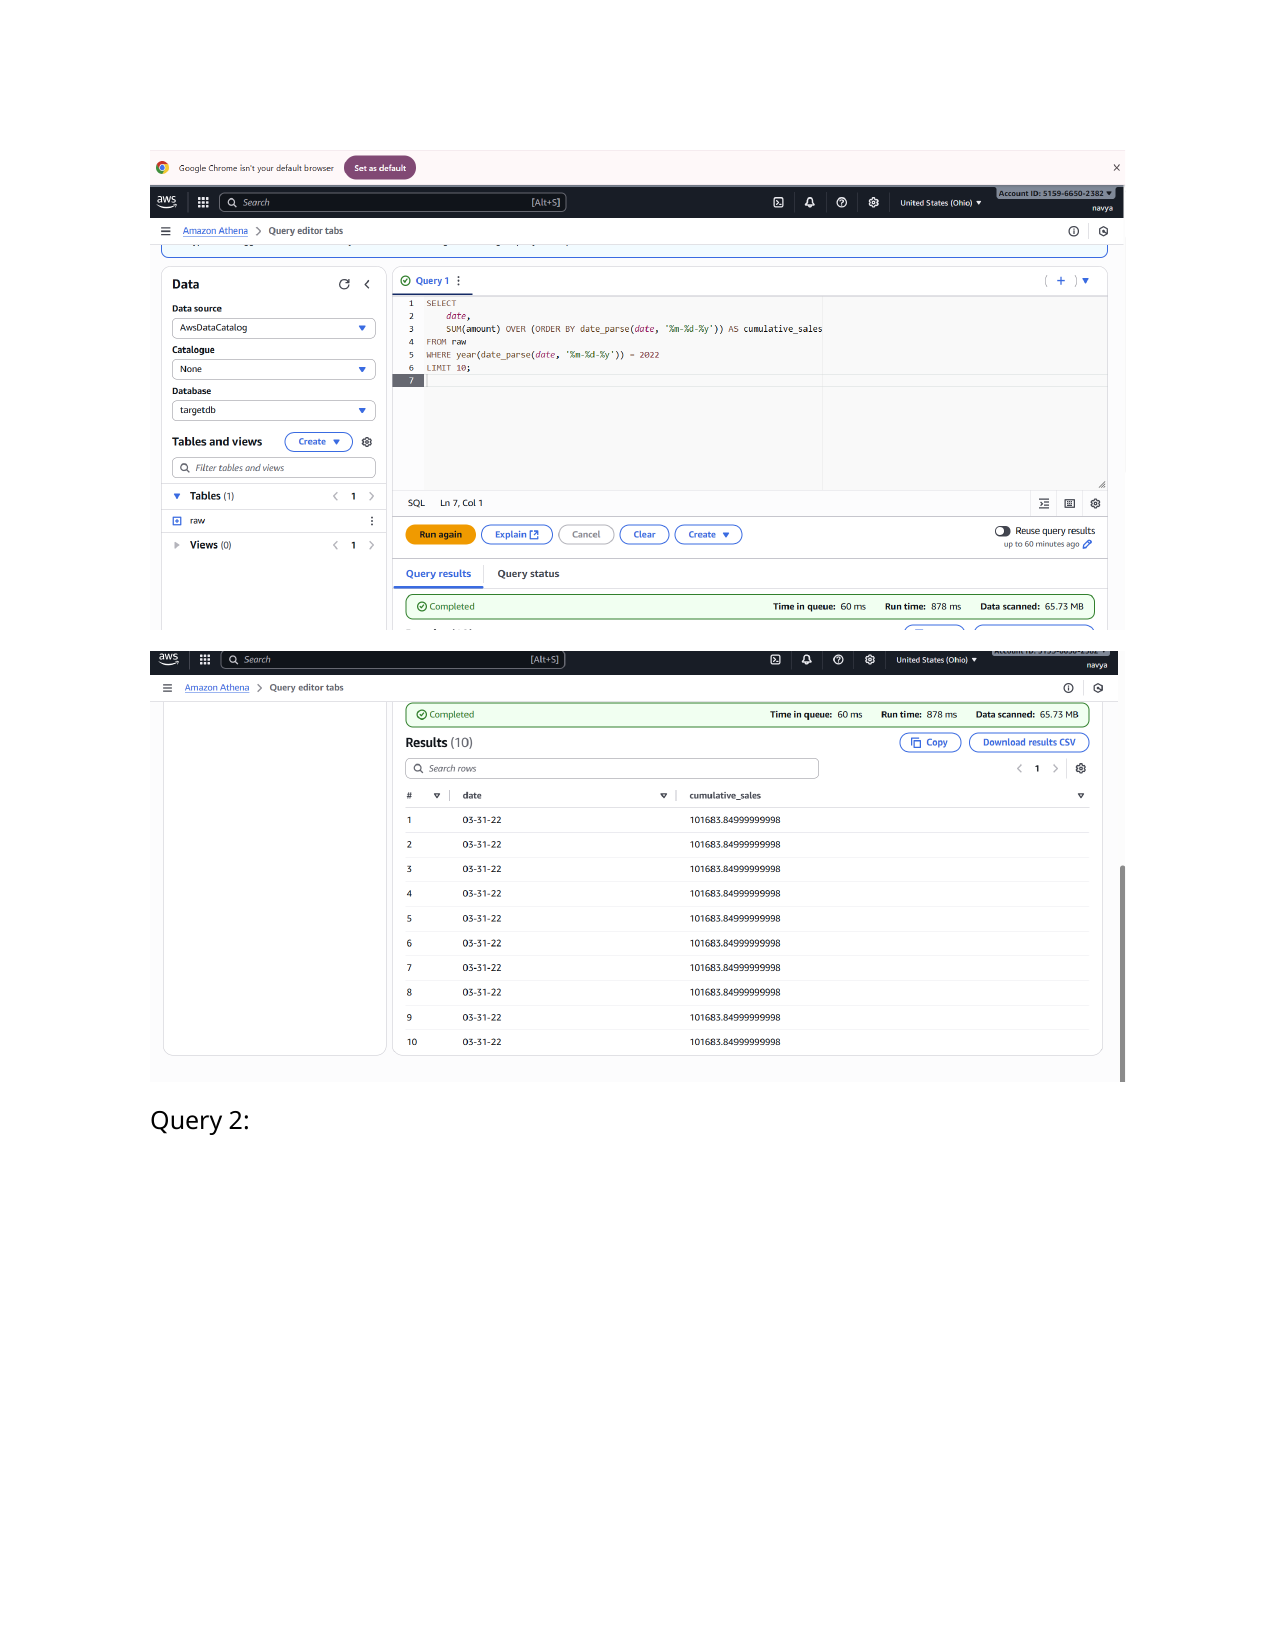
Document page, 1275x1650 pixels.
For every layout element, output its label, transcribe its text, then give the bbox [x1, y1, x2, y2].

text Query 2: [150, 1103, 1125, 1137]
picture [150, 651, 1125, 1082]
picture [150, 150, 1125, 630]
